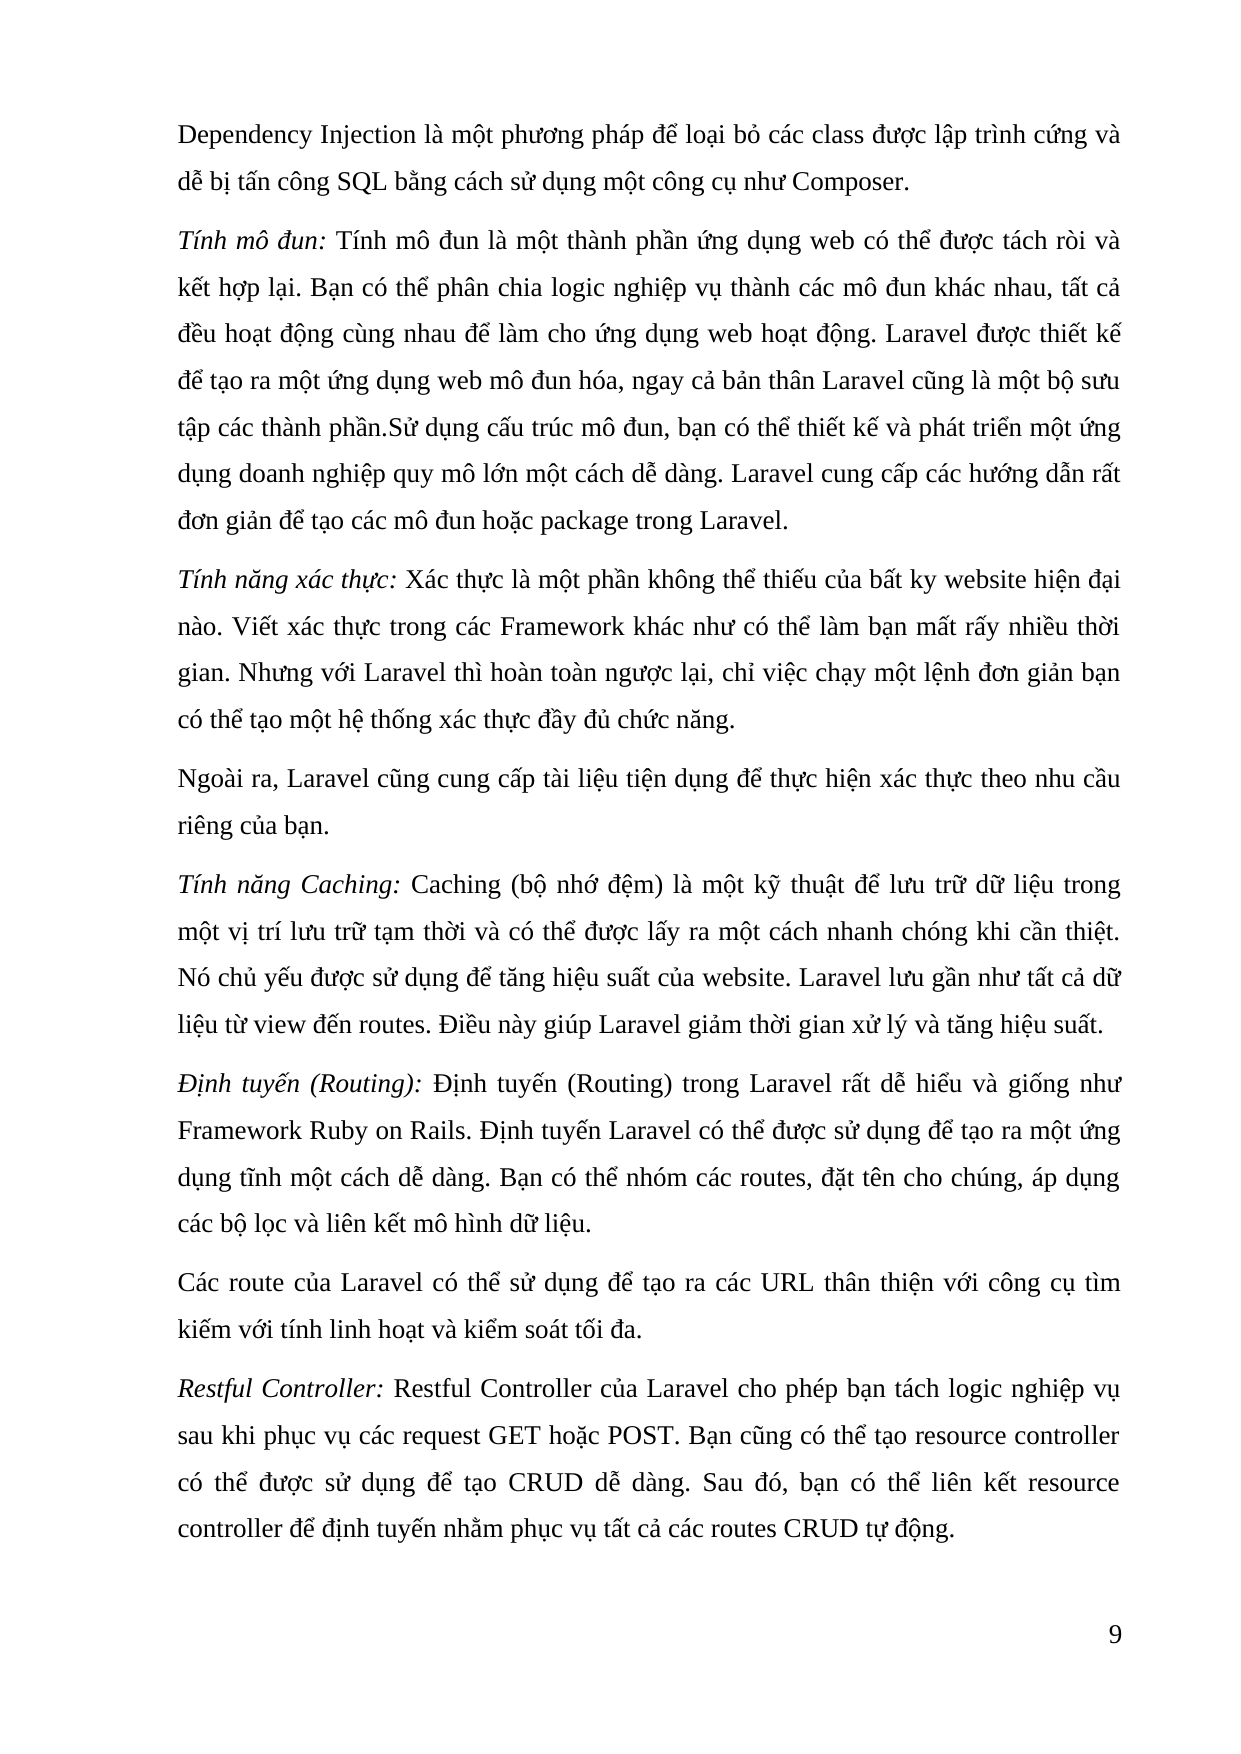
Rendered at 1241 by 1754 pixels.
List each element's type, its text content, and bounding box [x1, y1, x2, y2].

text Tính mô đun: Tính mô đun là một thành phần ứng dụng web có thể được tách ròi và kết hợp lại. Bạn có thể phân chia logic nghiệp vụ thành các mô đun khác nhau, tất cả đều hoạt động cùng nhau để làm cho ứng dụng web hoạt động. Laravel được thiết kế để tạo ra một ứng dụng web mô đun hóa, ngay cả bản thân Laravel cũng là một bộ sưu tập các thành phần.Sử dụng cấu trúc mô đun, bạn có thể thiết kế và phát triển một ứng dụng doanh nghiệp quy mô lớn một cách dễ dàng. Laravel cung cấp các hướng dẫn rất đơn giản để tạo các mô đun hoặc package trong Laravel. [177, 224, 1122, 535]
text Dependency Injection là một phương pháp để loại bỏ các class được lập trình cứng và dễ bị tấn công SQL bằng cách sử dụng một công cụ như Composer. [177, 118, 1122, 196]
text Restful Controller: Restful Controller của Laravel cho phép bạn tách logic nghiệp vụ sau khi phục vụ các request GET hoặc POST. Bạn cũng có thể tạo resource controller có thể được sử dụng để tạo CRUD dễ dàng. Sau đó, bạn có thể liên kết resource controller để định tuyến nhằm phục vụ tất cả các routes CRUD tự động. [177, 1372, 1122, 1543]
text Các route của Laravel có thể sử dụng để tạo ra các URL thân thiện với công cụ tìm kiếm với tính linh hoạt và kiểm soát tối đa. [177, 1266, 1122, 1344]
text Định tuyến (Routing): Định tuyến (Routing) trong Laravel rất dễ hiểu và giống như Framework Ruby on Rails. Định tuyến Laravel có thể được sử dụng để tạo ra một ứng dụng tĩnh một cách dễ dàng. Bạn có thể nhóm các routes, đặt tên cho chúng, áp dụng các bộ lọc và liên kết mô hình dữ liệu. [177, 1067, 1122, 1238]
text Tính năng xác thực: Xác thực là một phần không thể thiếu của bất ky website hiện đại nào. Viết xác thực trong các Framework khác như có thể làm bạn mất rấy nhiều thời gian. Nhưng với Laravel thì hoàn toàn ngược lại, chỉ việc chạy một lệnh đơn giản bạn có thể tạo một hệ thống xác thực đầy đủ chức năng. [177, 563, 1122, 734]
text Ngoài ra, Laravel cũng cung cấp tài liệu tiện dụng để thực hiện xác thực theo nhu cầu riêng của bạn. [177, 762, 1122, 840]
text Tính năng Caching: Caching (bộ nhớ đệm) là một kỹ thuật để lưu trữ dữ liệu trong một vị trí lưu trữ tạm thời và có thể được lấy ra một cách nhanh chóng khi cần thiệt. Nó chủ yếu được sử dụng để tăng hiệu suất của website. Laravel lưu gần như tất cả dữ liệu từ view đến routes. Điều này giúp Laravel giảm thời gian xử lý và tăng hiệu suất. [177, 868, 1122, 1039]
